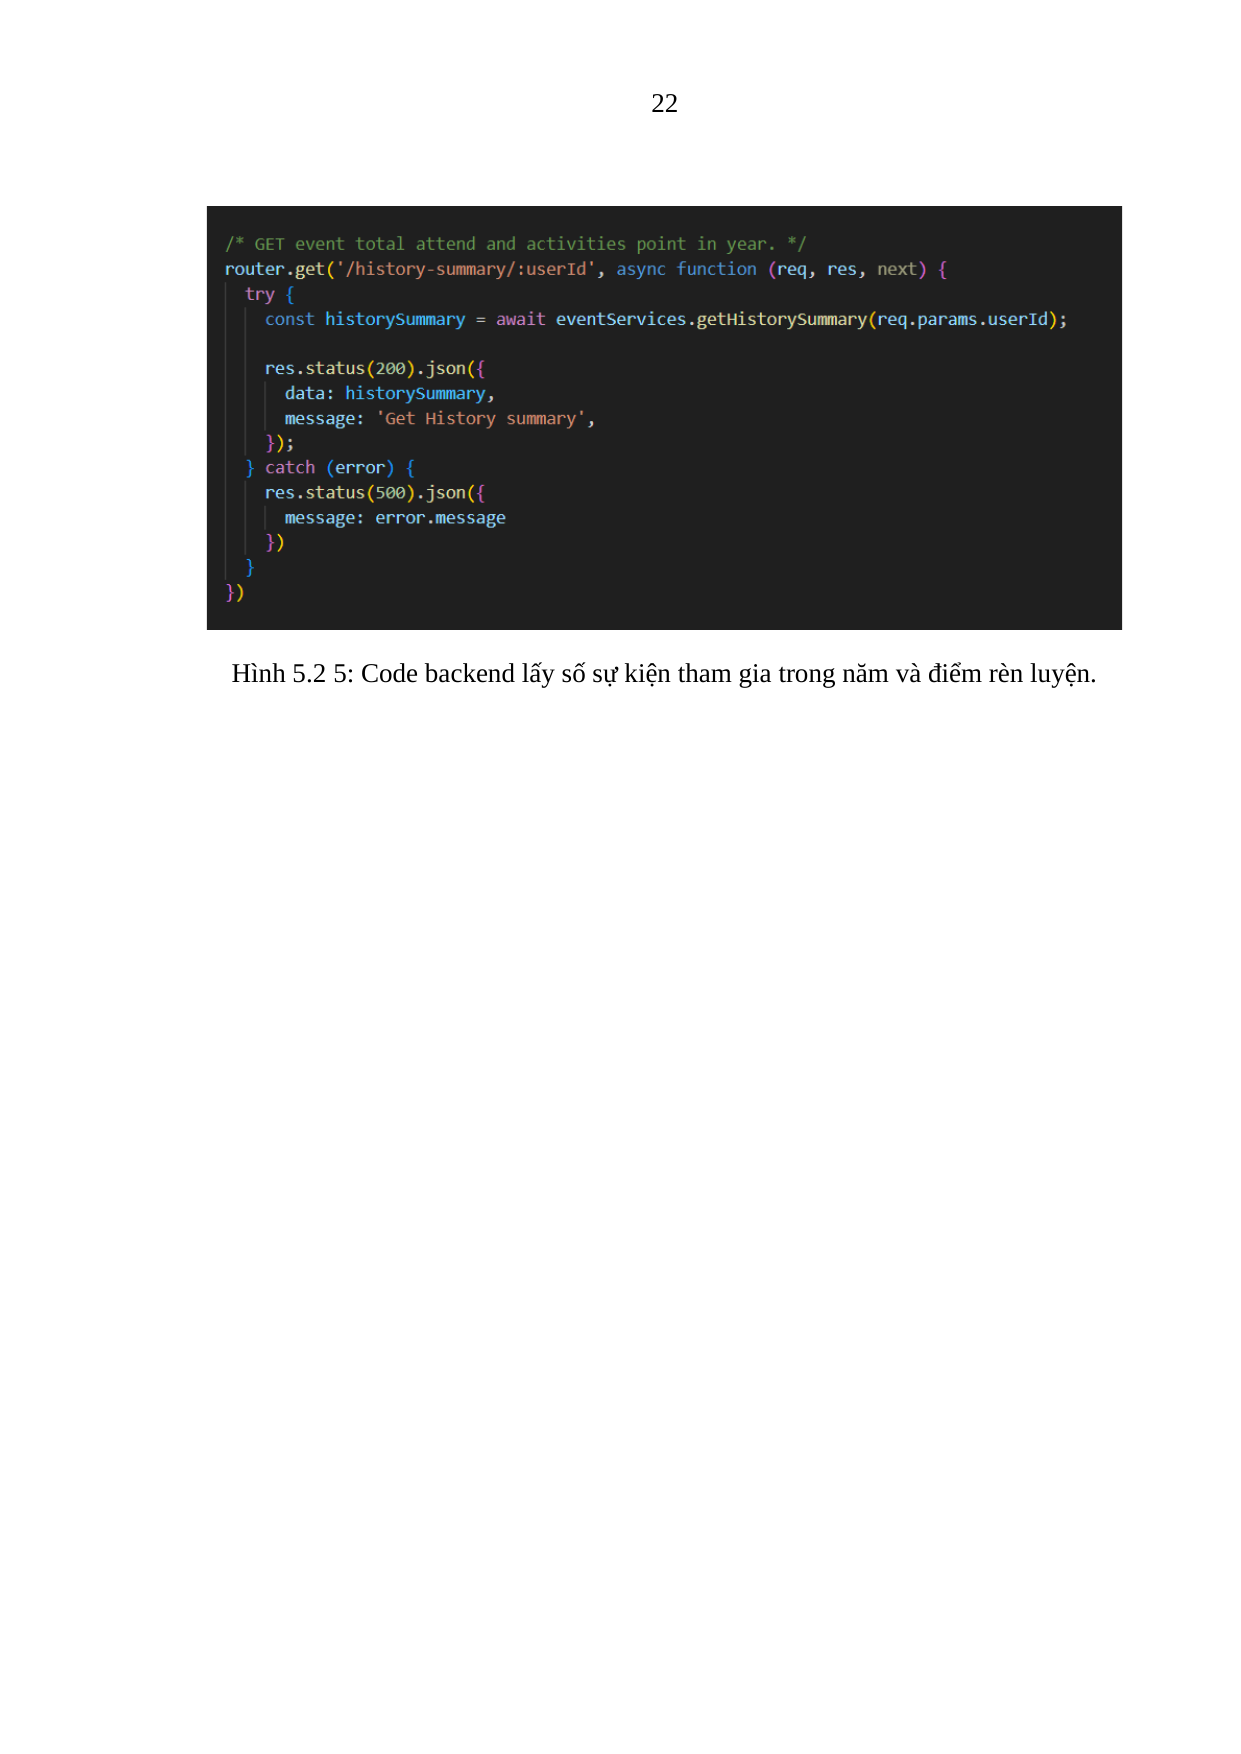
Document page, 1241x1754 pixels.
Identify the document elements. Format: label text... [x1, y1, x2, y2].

text Hình 5.2 5: Code backend lấy số sự kiện tham gia trong năm và điểm rèn luyện. [207, 658, 1122, 689]
picture [206, 206, 1123, 630]
